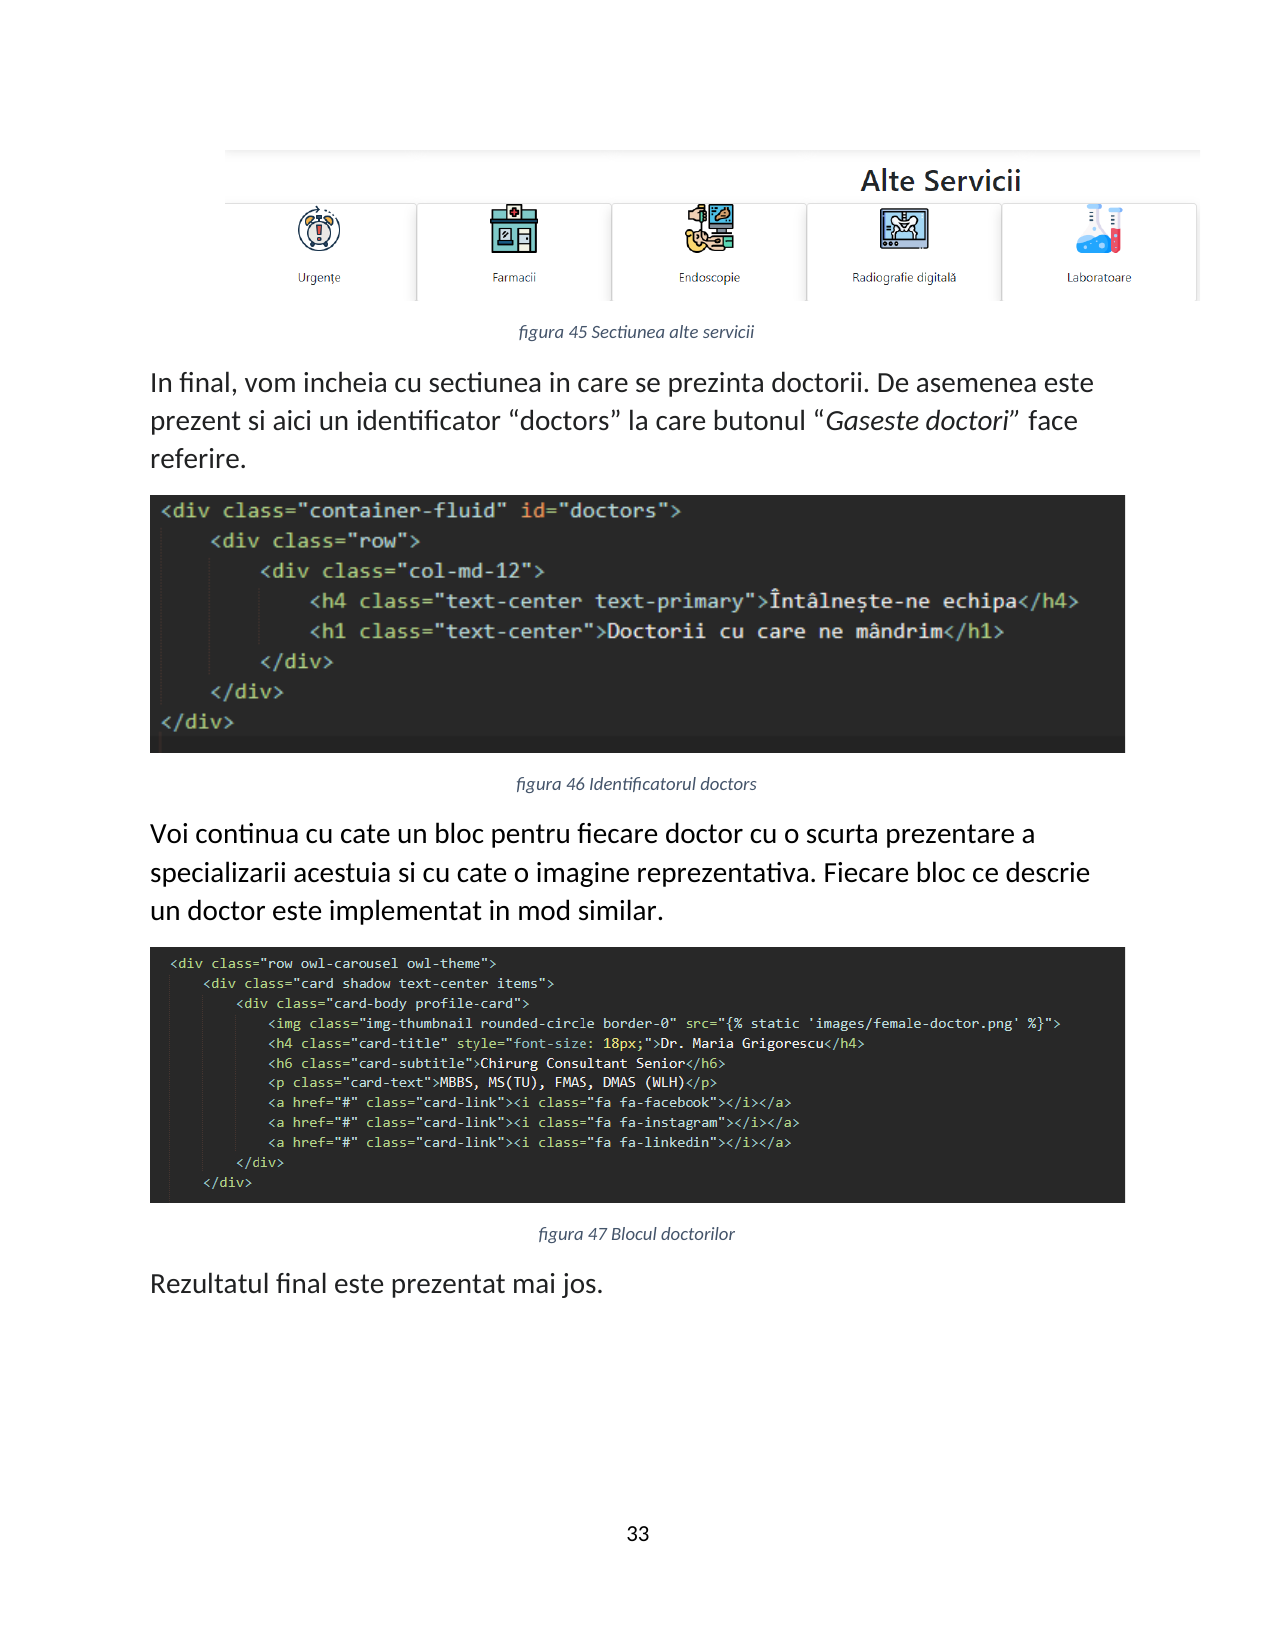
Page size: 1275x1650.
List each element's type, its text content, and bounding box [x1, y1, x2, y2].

text figura 45 Sectiunea alte servicii [150, 320, 1125, 343]
picture [150, 495, 1125, 753]
picture [225, 150, 1200, 301]
text figura 46 Identificatorul doctors [150, 772, 1125, 795]
text figura 47 Blocul doctorilor [150, 1222, 1125, 1244]
text Rezultatul final este prezentat mai jos. [150, 1265, 1125, 1301]
text Voi continua cu cate un bloc pentru fiecare doctor cu o scurta prezentare a specializarii acestuia si cu cate o imagine reprezentativa. Fiecare bloc ce descrie un doctor este implementat in mod similar. [150, 816, 1125, 928]
text In final, vom incheia cu sectiunea in care se prezinta doctorii. De asemenea este prezent si aici un identificator “doctors” la care butonul “Gaseste doctori” face referire. [150, 364, 1125, 476]
picture [150, 947, 1125, 1203]
